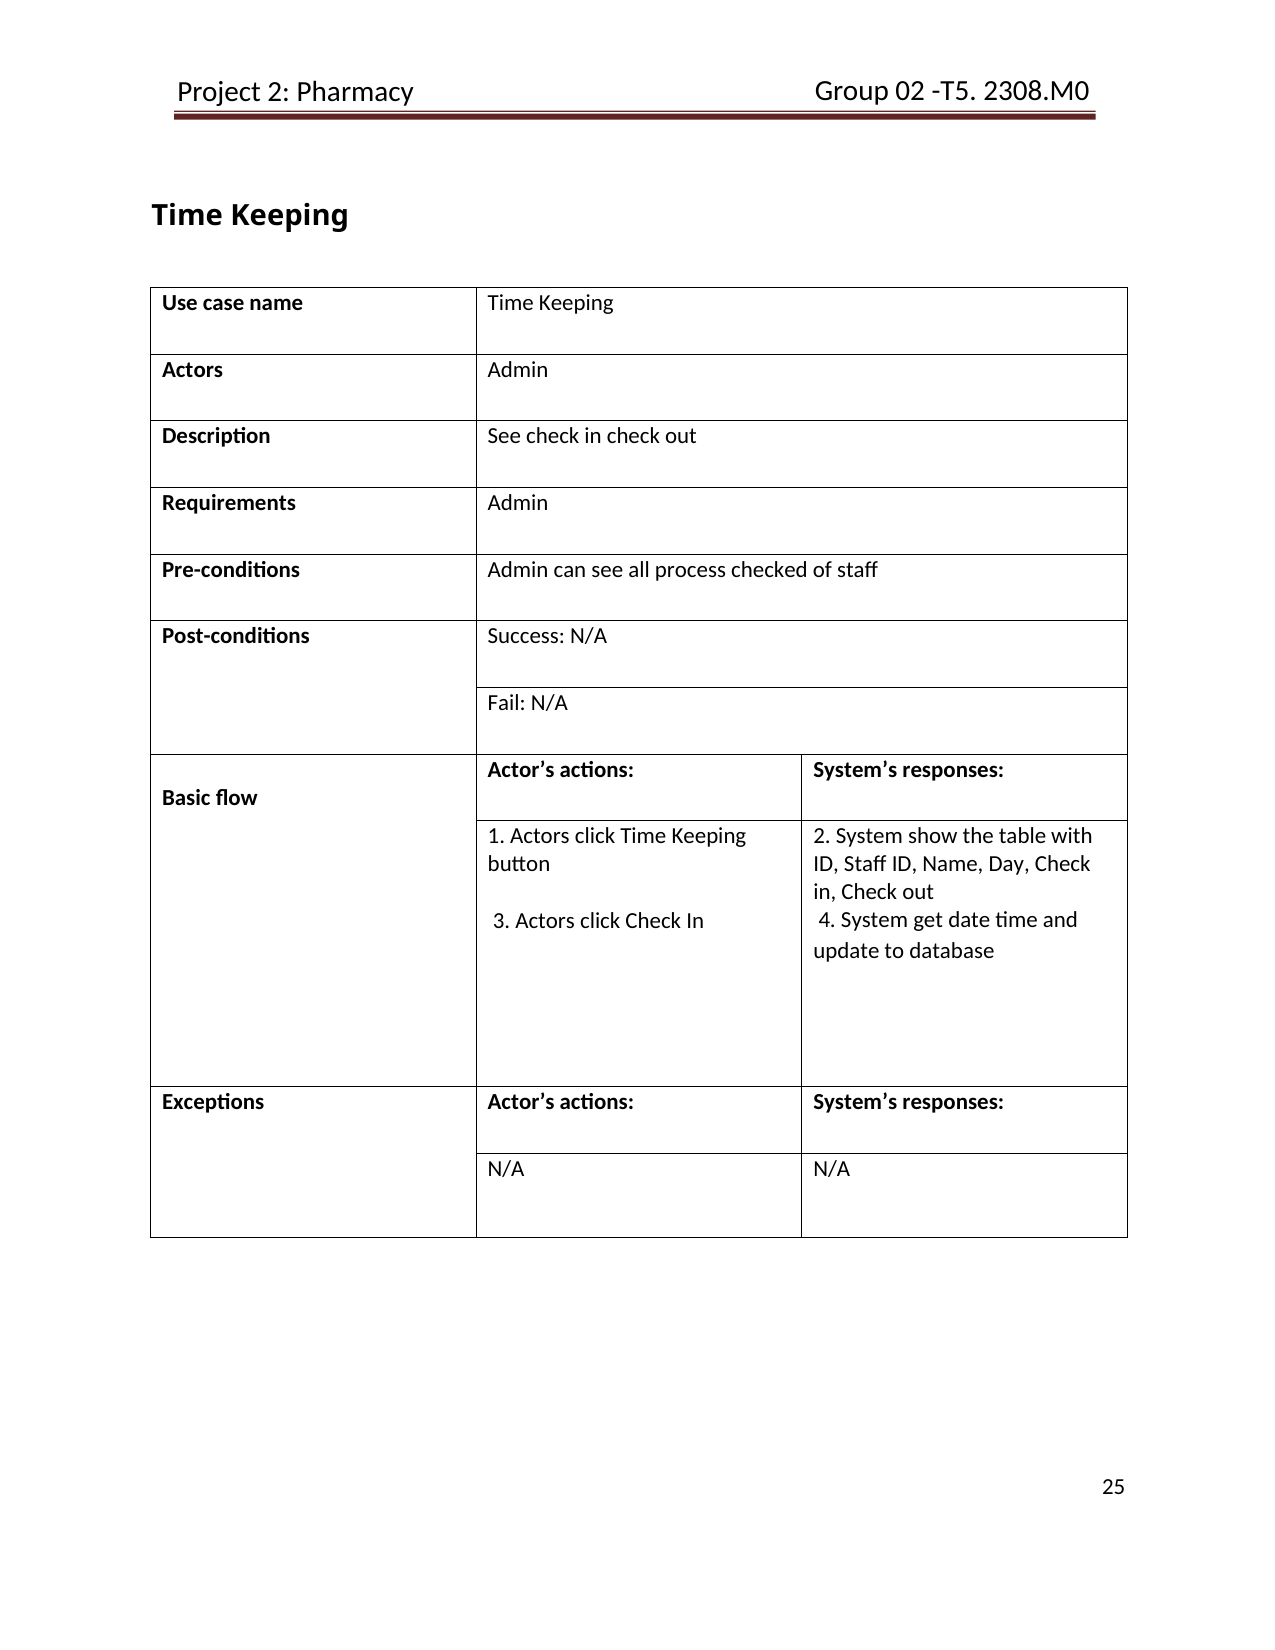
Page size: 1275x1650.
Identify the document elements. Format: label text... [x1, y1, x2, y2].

subtitle Time Keeping [151, 194, 909, 234]
table_cell 1. Actors click Time Keeping button 3. Actors click Check In [477, 821, 801, 1086]
table_cell Actor’s actions: [477, 755, 801, 820]
table_header Time Keeping [477, 288, 1127, 354]
table_cell Actors [151, 355, 476, 420]
table_header Use case name [151, 288, 476, 354]
table_cell Post-conditions [151, 621, 476, 754]
table_cell Pre-conditions [151, 555, 476, 620]
table_cell Admin [477, 355, 1127, 420]
table_cell N/A [802, 1154, 1127, 1237]
table_cell 2. System show the table with ID, Staff ID, Name, Day, Check in, Check out 4. System get date time and update to database [802, 821, 1127, 1086]
table_cell Success: N/A [477, 621, 1127, 687]
table_cell Requirements [151, 488, 476, 554]
table_cell N/A [477, 1154, 801, 1237]
table_cell See check in check out [477, 421, 1127, 487]
table_cell Admin can see all process checked of staff [477, 555, 1127, 620]
table_cell Admin [477, 488, 1127, 554]
table_cell Actor’s actions: [477, 1087, 801, 1153]
table_cell System’s responses: [802, 1087, 1127, 1153]
table_cell Exceptions [151, 1087, 476, 1237]
table_cell System’s responses: [802, 755, 1127, 820]
table_cell Description [151, 421, 476, 487]
table_cell Fail: N/A [477, 688, 1127, 754]
table_cell Basic flow [151, 755, 476, 1086]
